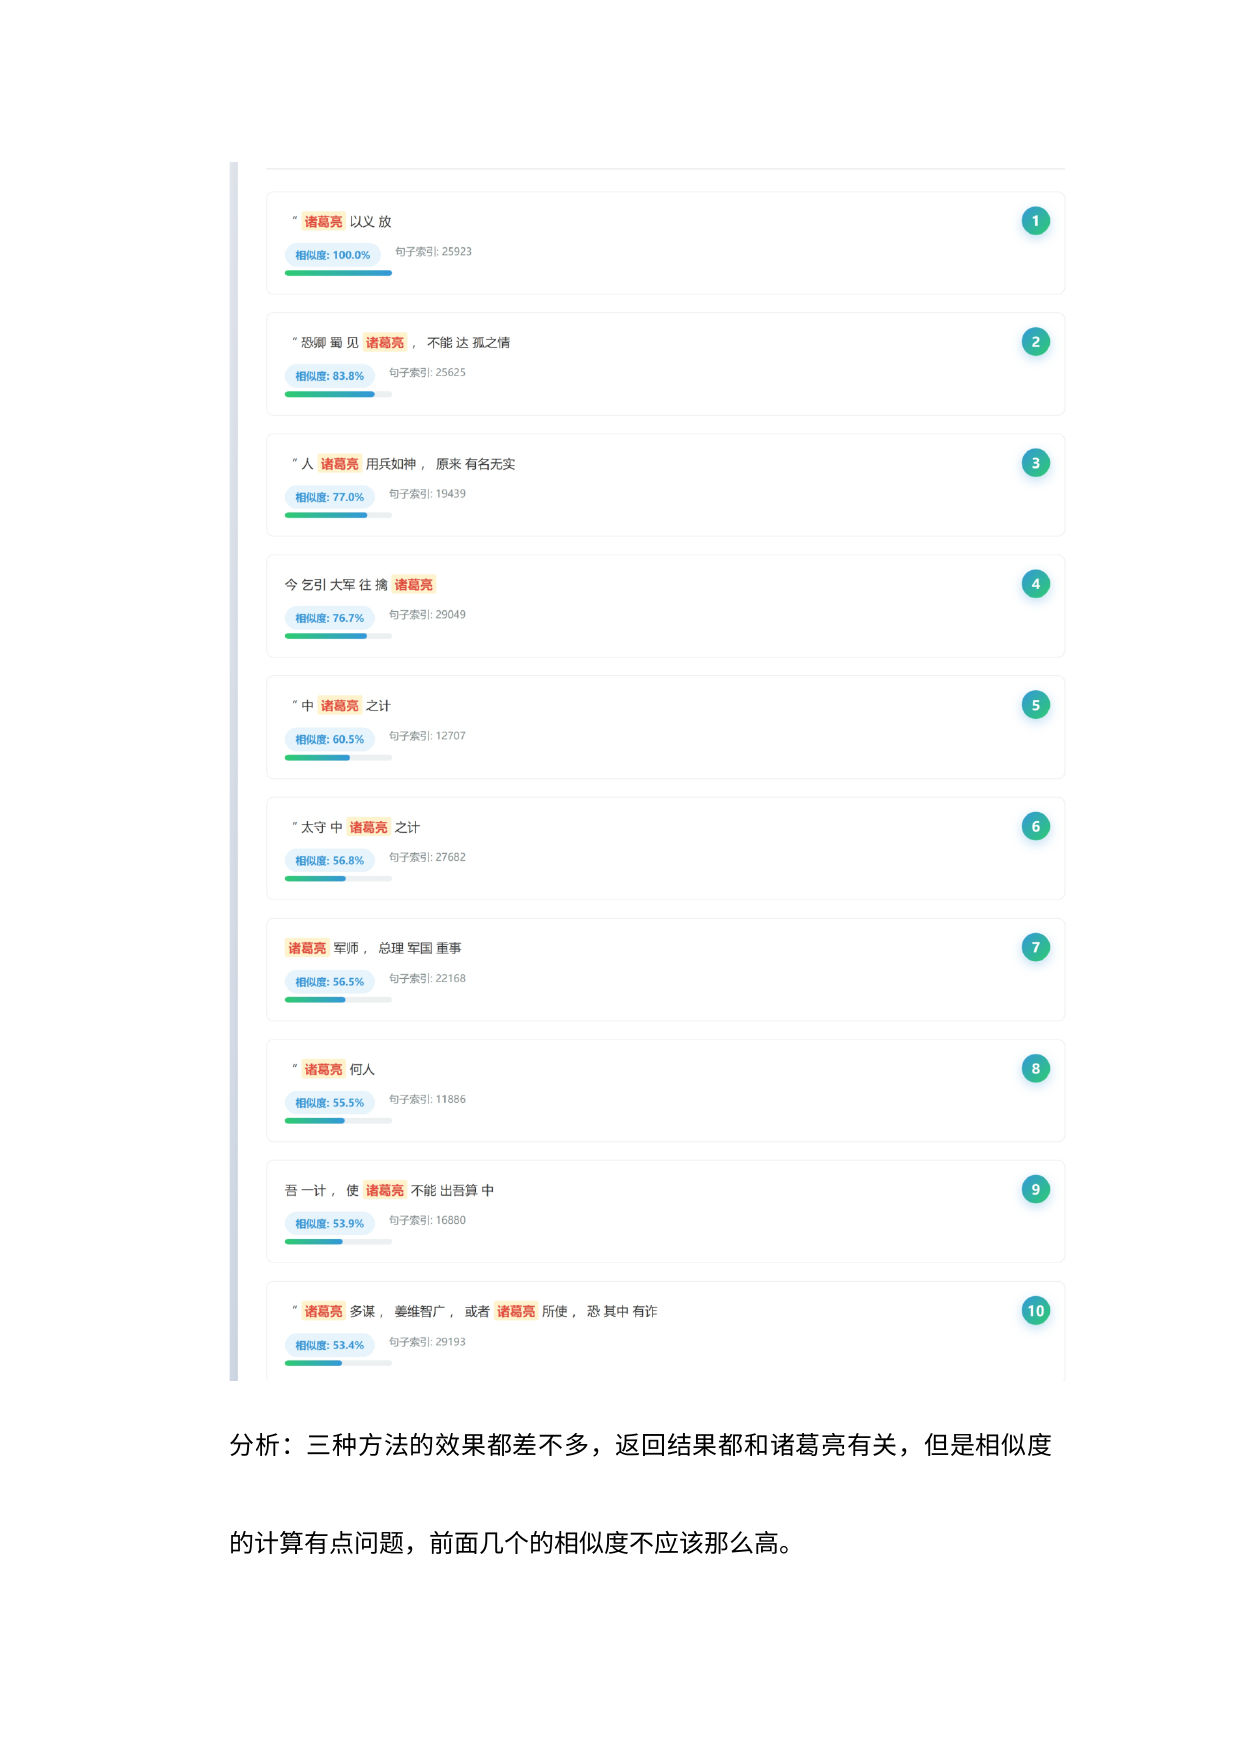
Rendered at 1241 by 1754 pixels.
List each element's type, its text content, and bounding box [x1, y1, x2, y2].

picture [229, 162, 1093, 1381]
list 分析：三种方法的效果都差不多，返回结果都和诸葛亮有关，但是相似度的计算有点问题，前面几个的相似度不应该那么高。 [229, 1411, 1053, 1574]
